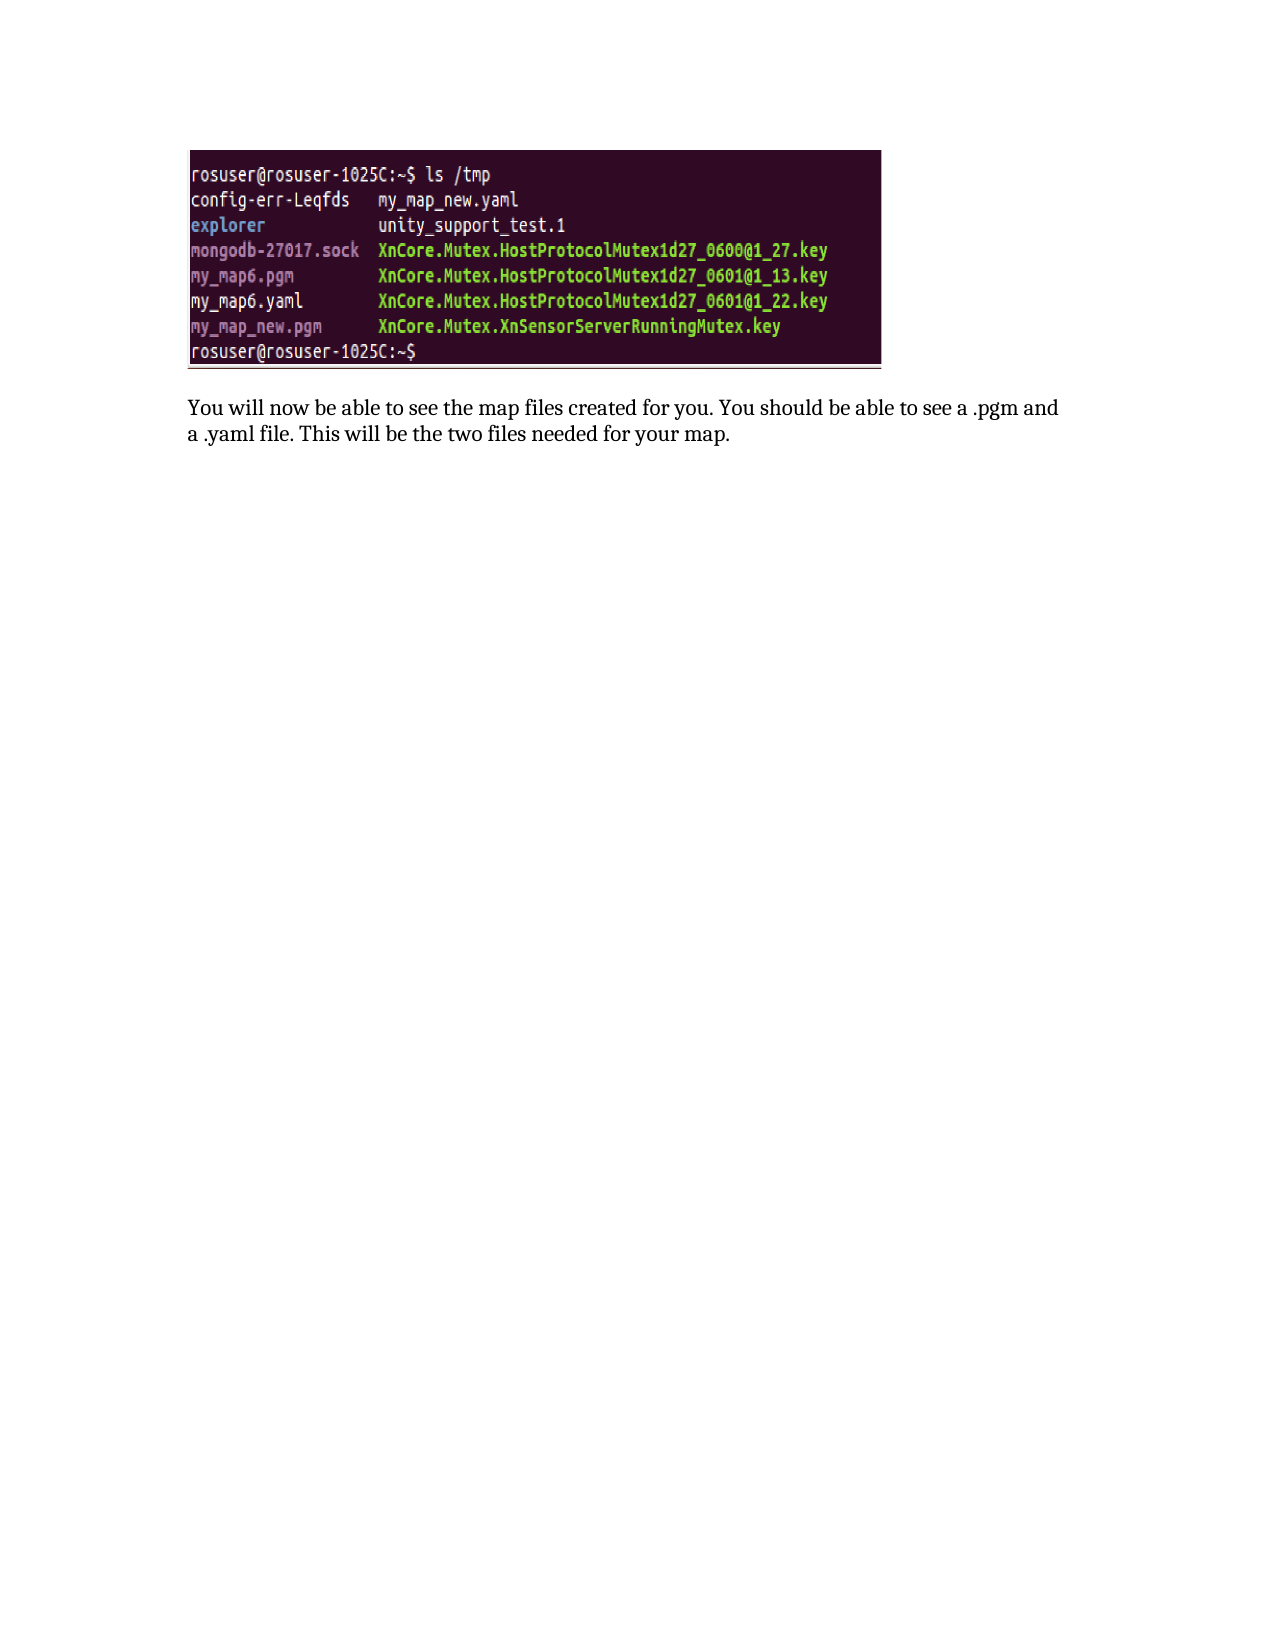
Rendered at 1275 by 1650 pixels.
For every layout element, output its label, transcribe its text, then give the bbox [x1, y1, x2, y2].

picture [187, 150, 882, 369]
text You will now be able to see the map files created for you. You should be able to see a .pgm and a .yaml file. This will be the two files needed for your map. [187, 394, 1087, 447]
